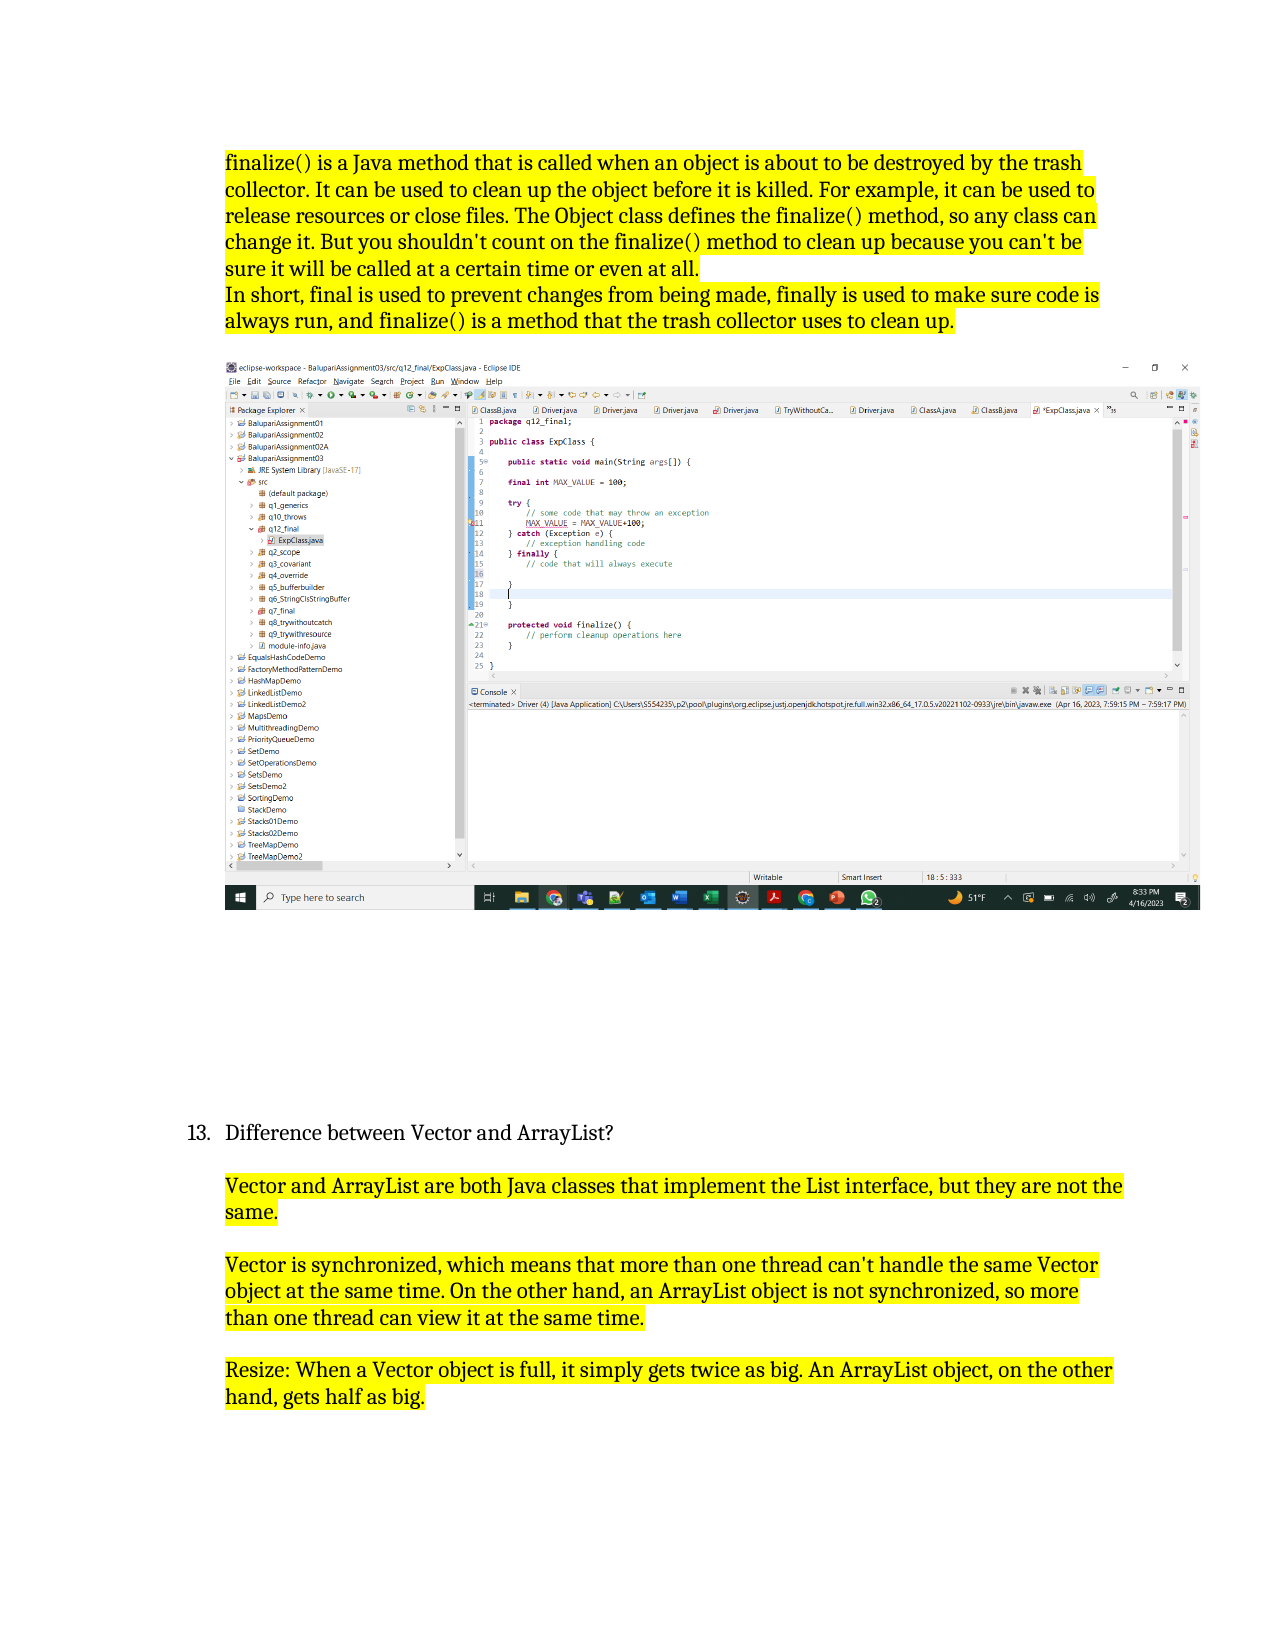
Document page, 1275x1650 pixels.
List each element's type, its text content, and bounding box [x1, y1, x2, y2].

picture [225, 360, 1200, 910]
text Vector is synchronized, which means that more than one thread can't handle the same Vector object at the same time. On the other hand, an ArrayList object is not synchronized, so more than one thread can view it at the same time. [225, 1252, 1125, 1331]
text Vector and ArrayList are both Java classes that implement the List interface, but they are not the same. [278, 1173, 1125, 1226]
text Resize: When a Vector object is full, it simply gets twice as big. An ArrayList object, on the other hand, gets half as big. [425, 1357, 1125, 1410]
list Difference between Vector and ArrayList? [187, 1120, 1125, 1146]
text finalize() is a Java method that is called when an object is about to be destroyed by the trash collector. It can be used to clean up the object before it is killed. For example, it can be used to release resources or close files. The Object class defines the finalize() method, so any class can change it. But you shouldn't count on the finalize() method to clean up because you can't be sure it will be called at a certain time or even at all. [700, 150, 1125, 282]
